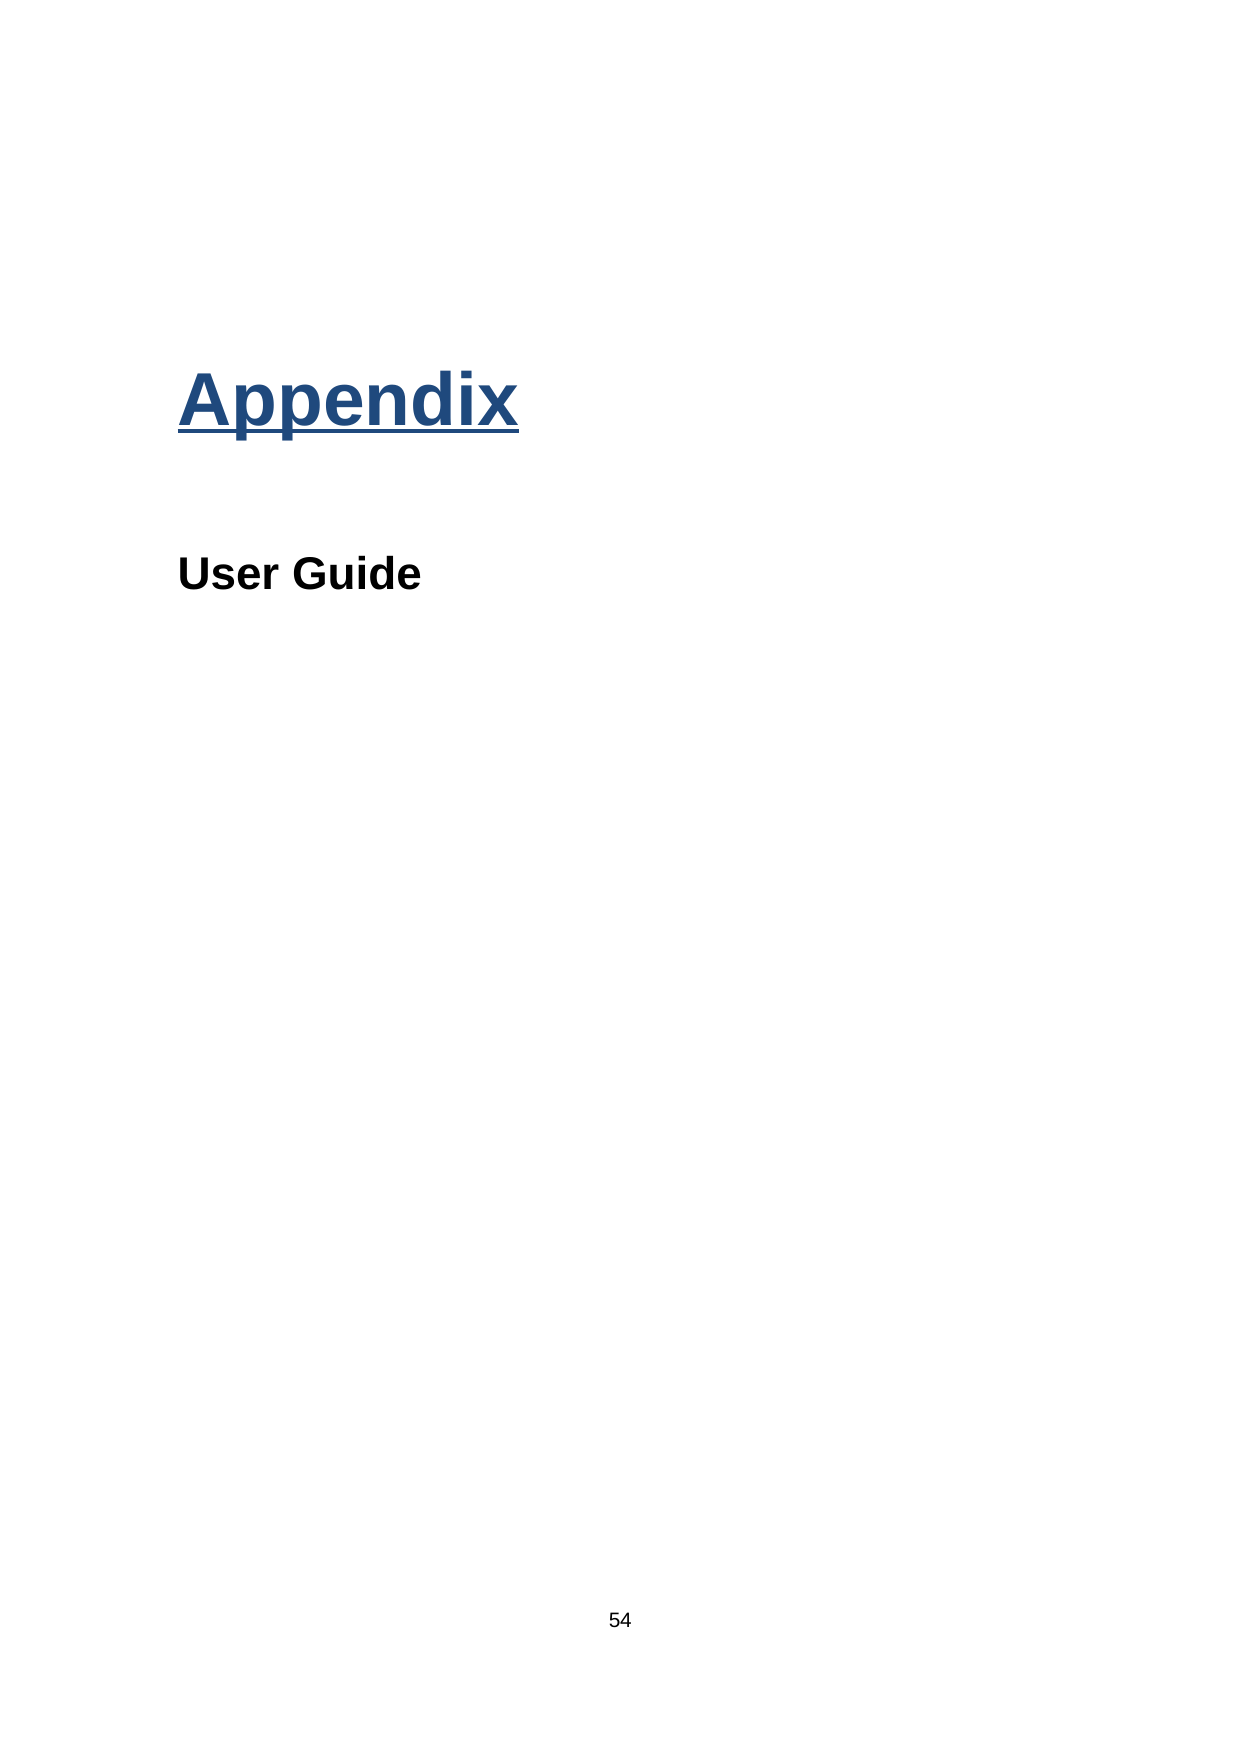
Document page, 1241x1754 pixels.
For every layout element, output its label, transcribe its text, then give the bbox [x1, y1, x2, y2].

text User Guide [177, 546, 1063, 599]
title Appendix [177, 354, 1063, 441]
